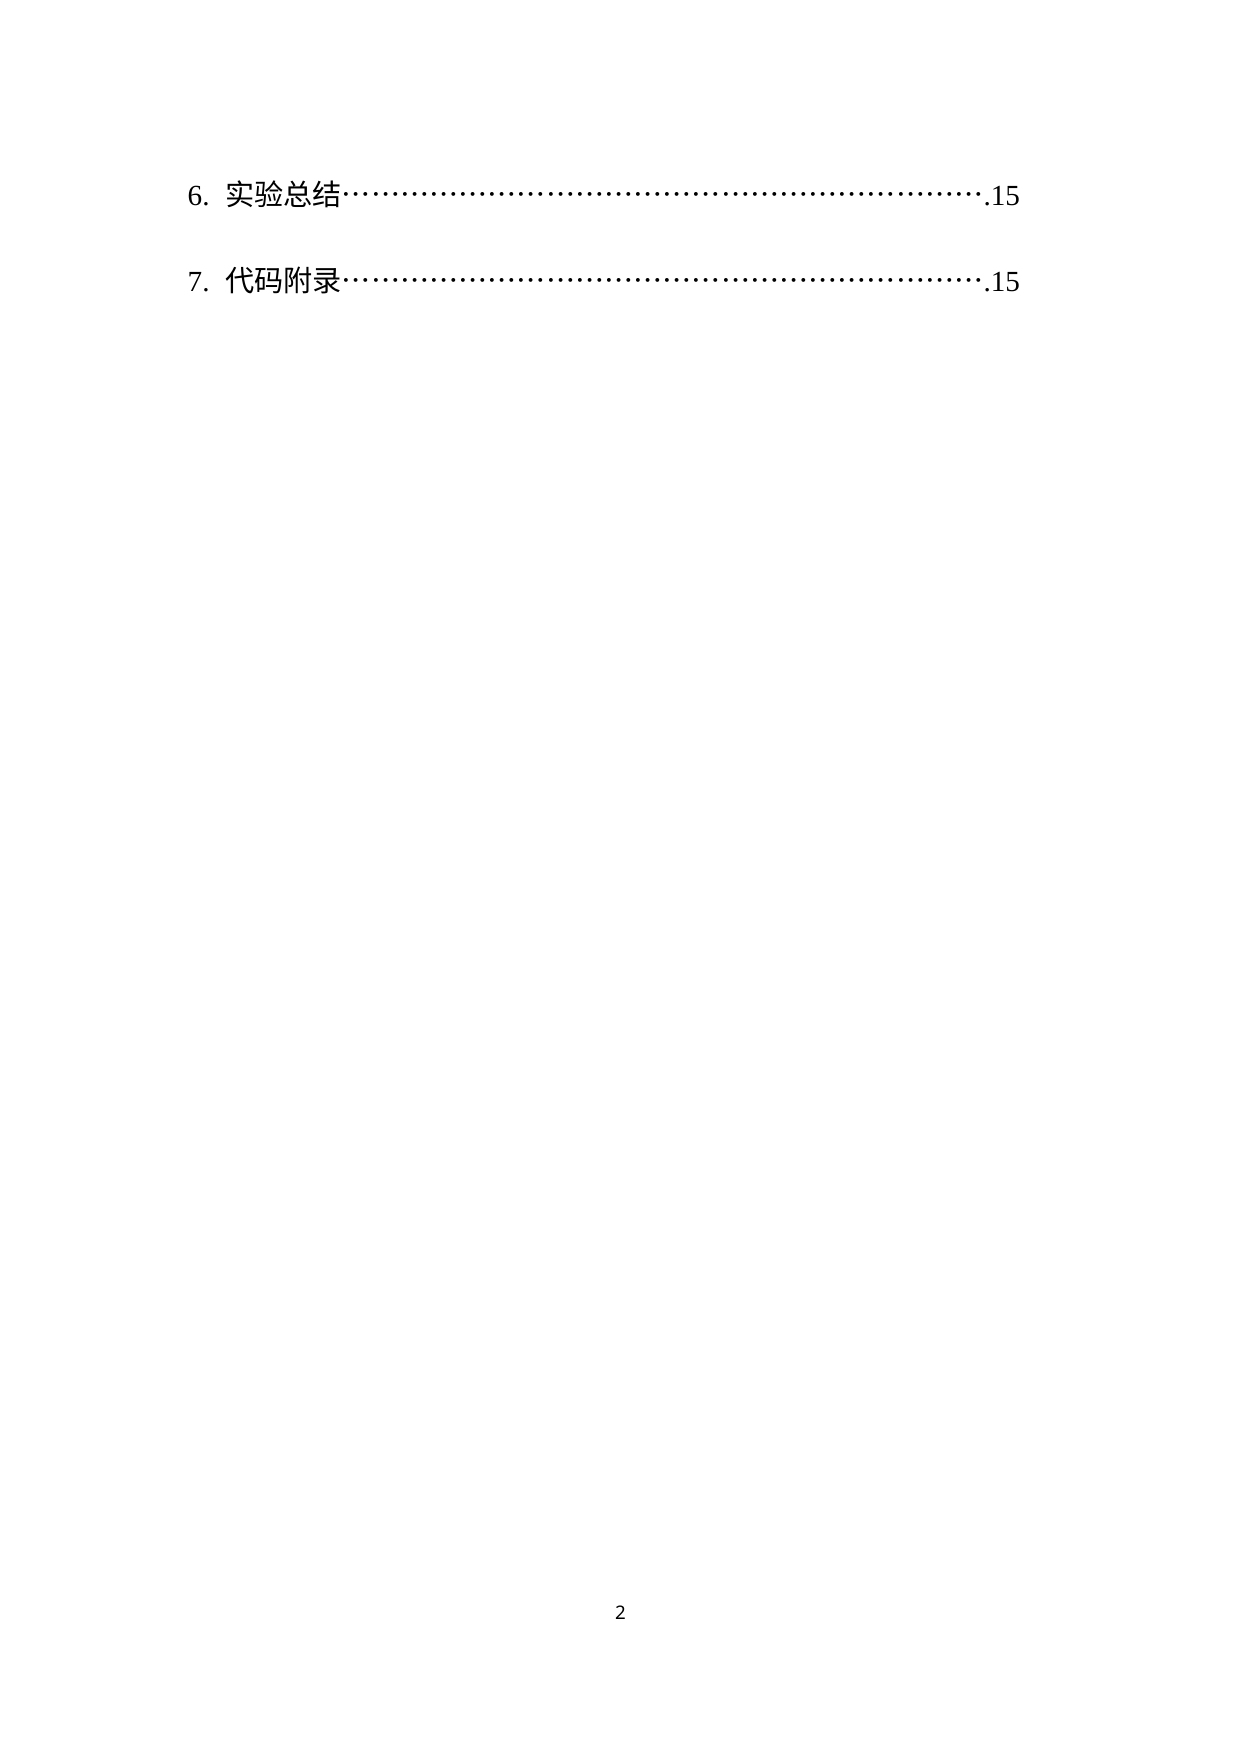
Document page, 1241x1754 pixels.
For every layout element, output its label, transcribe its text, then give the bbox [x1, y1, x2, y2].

list 代码附录………………………………………………………….15 [187, 246, 1053, 311]
list 实验总结………………………………………………………….15 [187, 160, 1053, 225]
